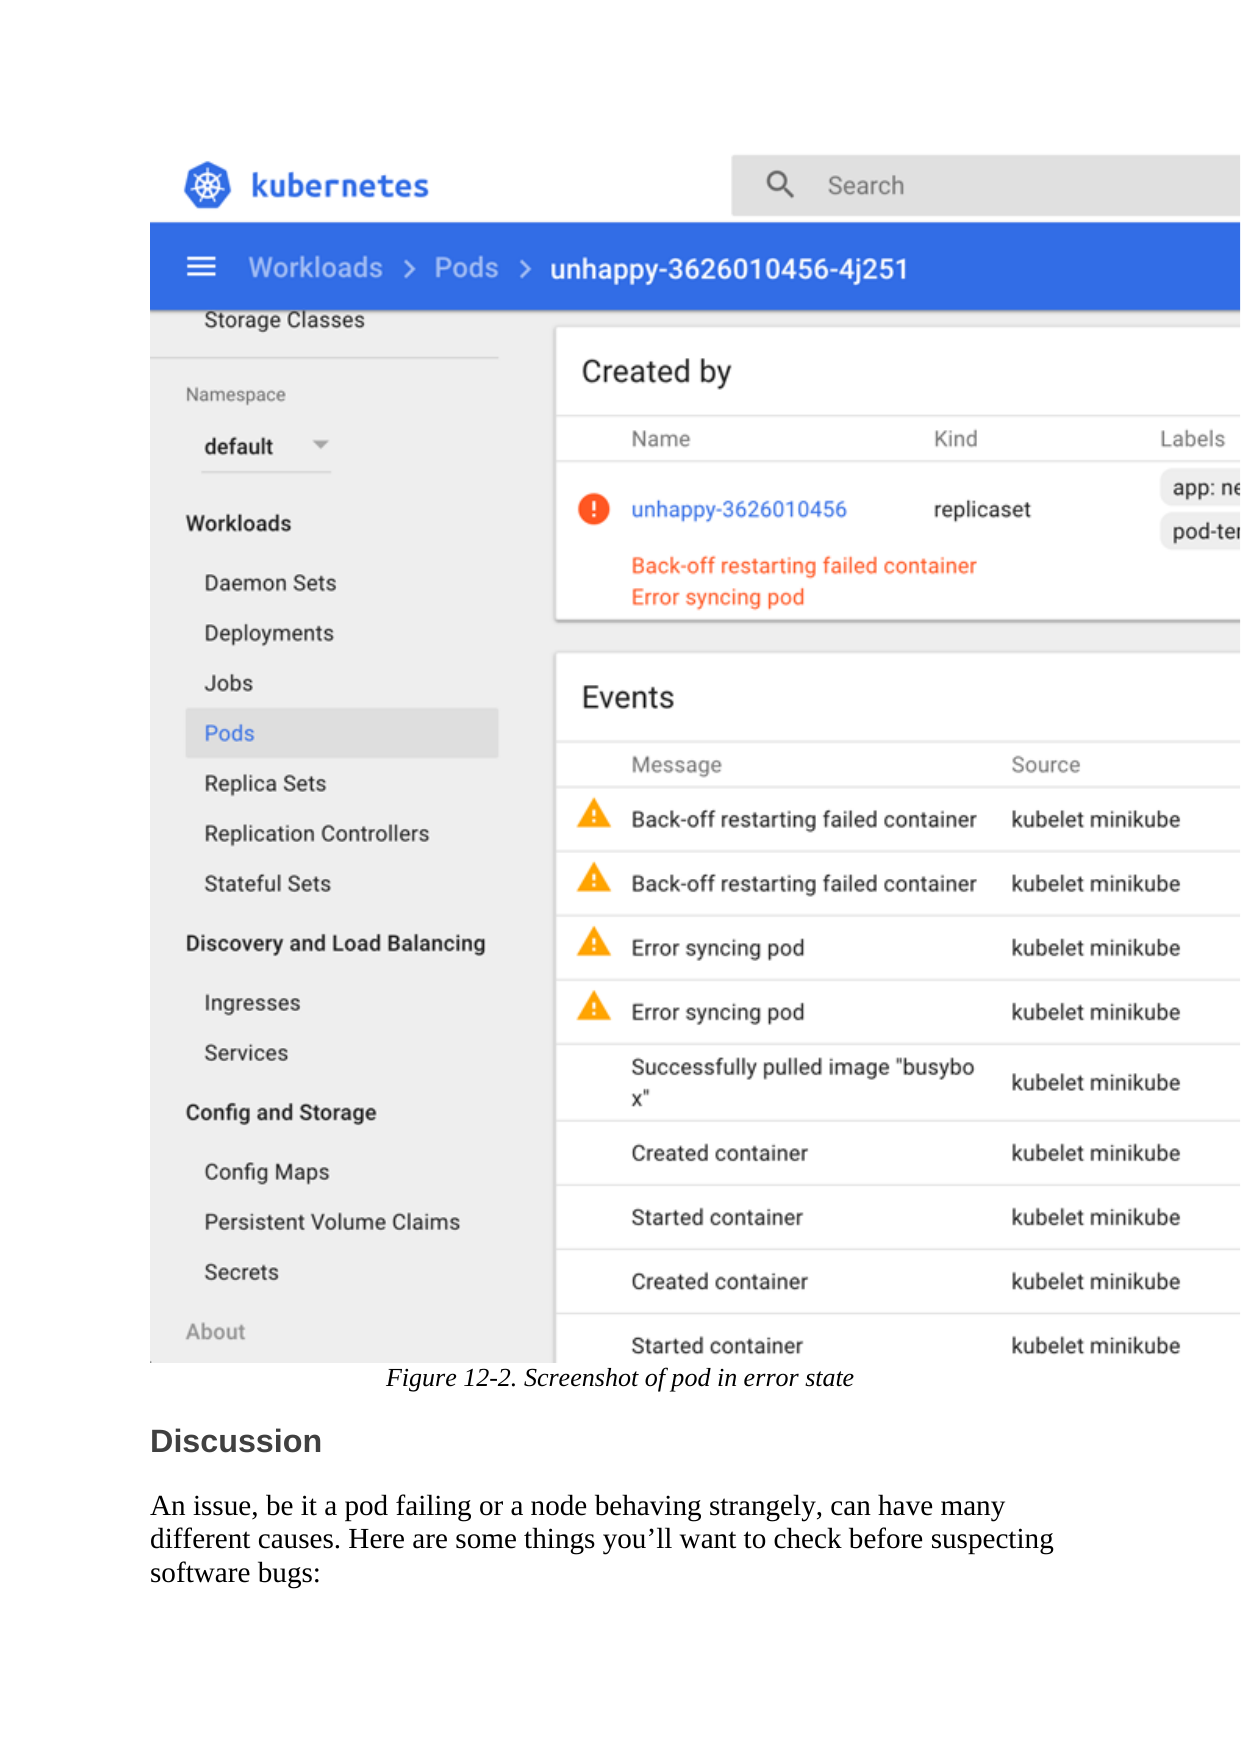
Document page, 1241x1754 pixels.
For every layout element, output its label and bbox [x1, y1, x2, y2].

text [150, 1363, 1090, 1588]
picture [150, 150, 1241, 1363]
